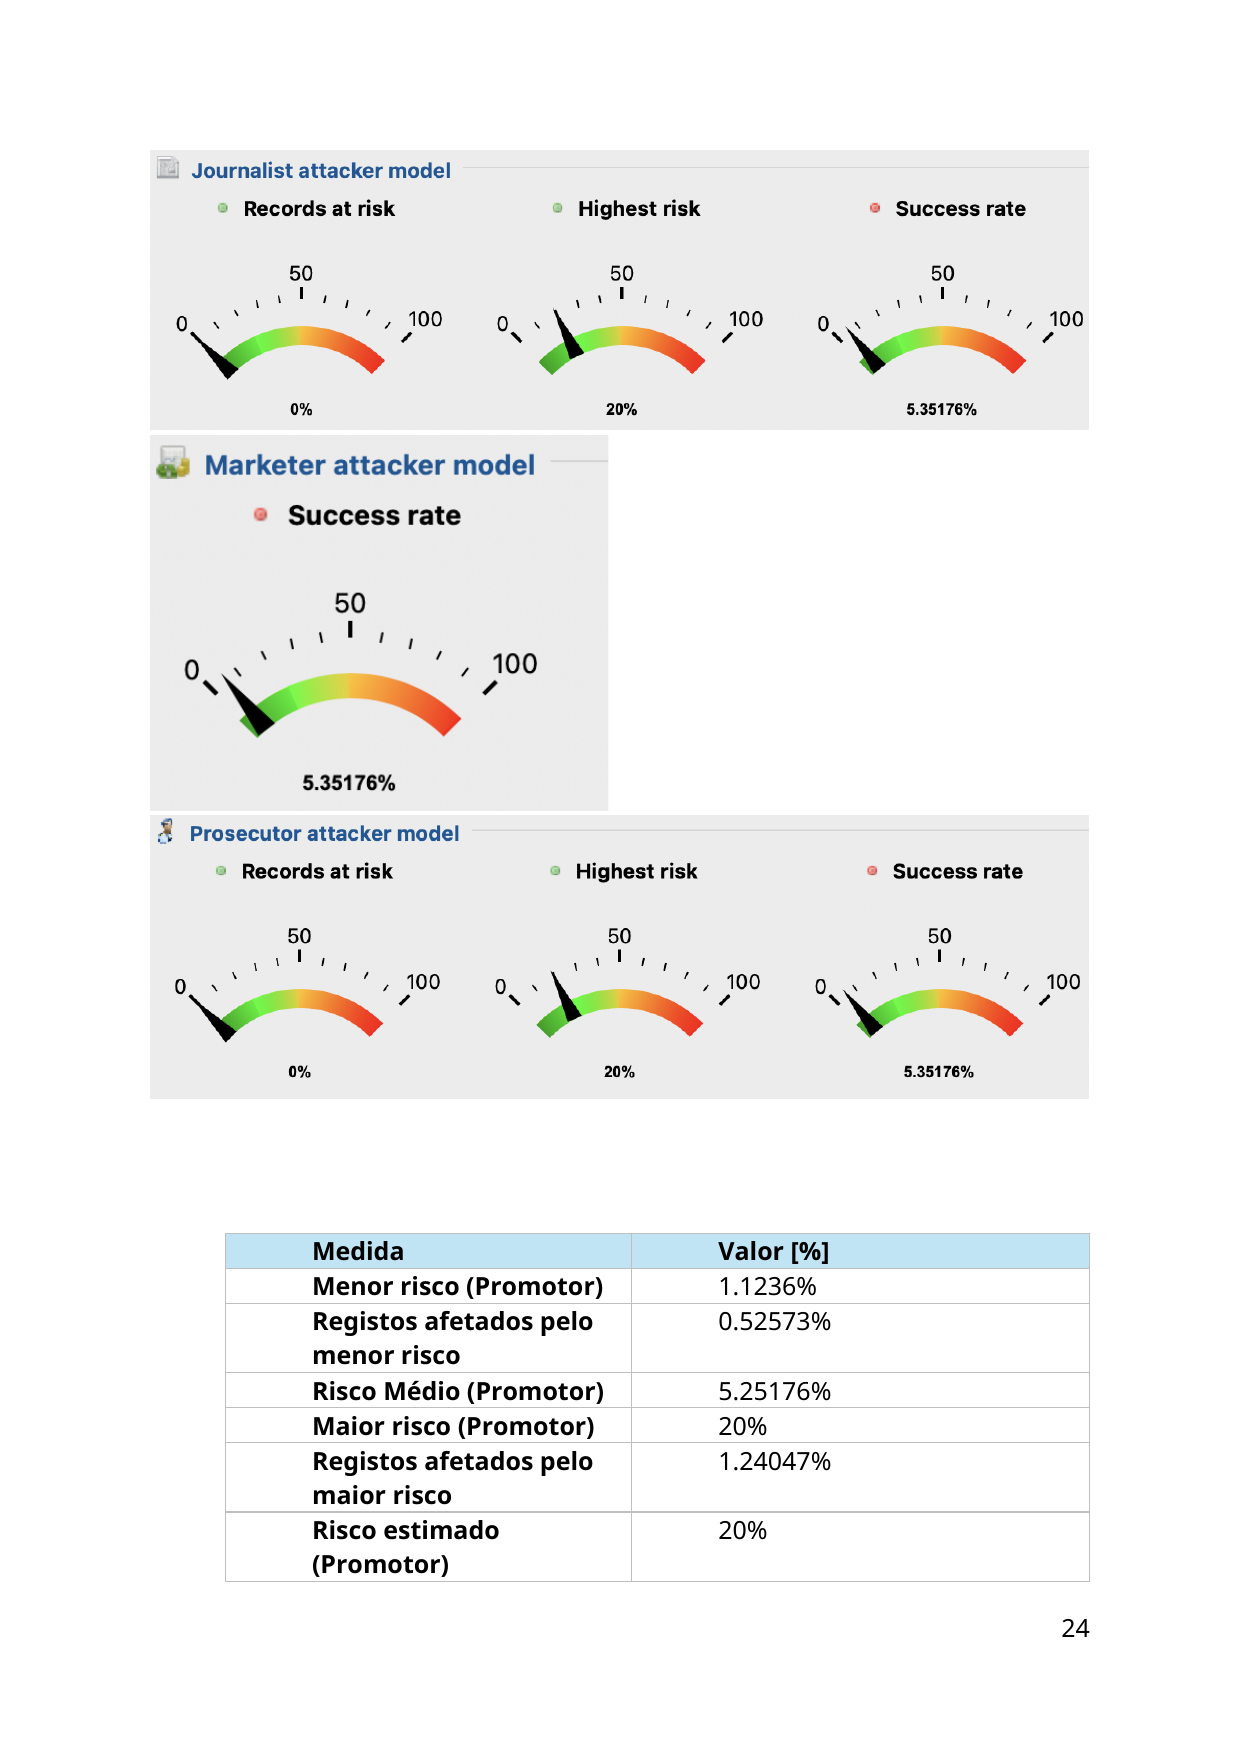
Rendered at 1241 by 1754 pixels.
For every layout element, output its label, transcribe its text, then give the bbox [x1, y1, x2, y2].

table_cell Registos afetados pelo maior risco [226, 1443, 631, 1511]
table_header Valor [%] [632, 1234, 1089, 1268]
table_cell Maior risco (Promotor) [226, 1408, 631, 1442]
table_cell 1.24047% [632, 1443, 1089, 1511]
table_cell 1.1236% [632, 1269, 1089, 1303]
picture [150, 815, 1089, 1099]
table_cell Menor risco (Promotor) [226, 1269, 631, 1303]
picture [150, 435, 609, 811]
table_cell 5.25176% [632, 1373, 1089, 1407]
table_cell 20% [632, 1408, 1089, 1442]
table_cell Risco estimado (Promotor) [226, 1513, 631, 1581]
table_cell Risco Médio (Promotor) [226, 1373, 631, 1407]
table_header Medida [226, 1234, 631, 1268]
picture [150, 150, 1089, 430]
table_cell 0.52573% [632, 1304, 1089, 1372]
table_cell Registos afetados pelo menor risco [226, 1304, 631, 1372]
table_cell 20% [632, 1513, 1089, 1581]
